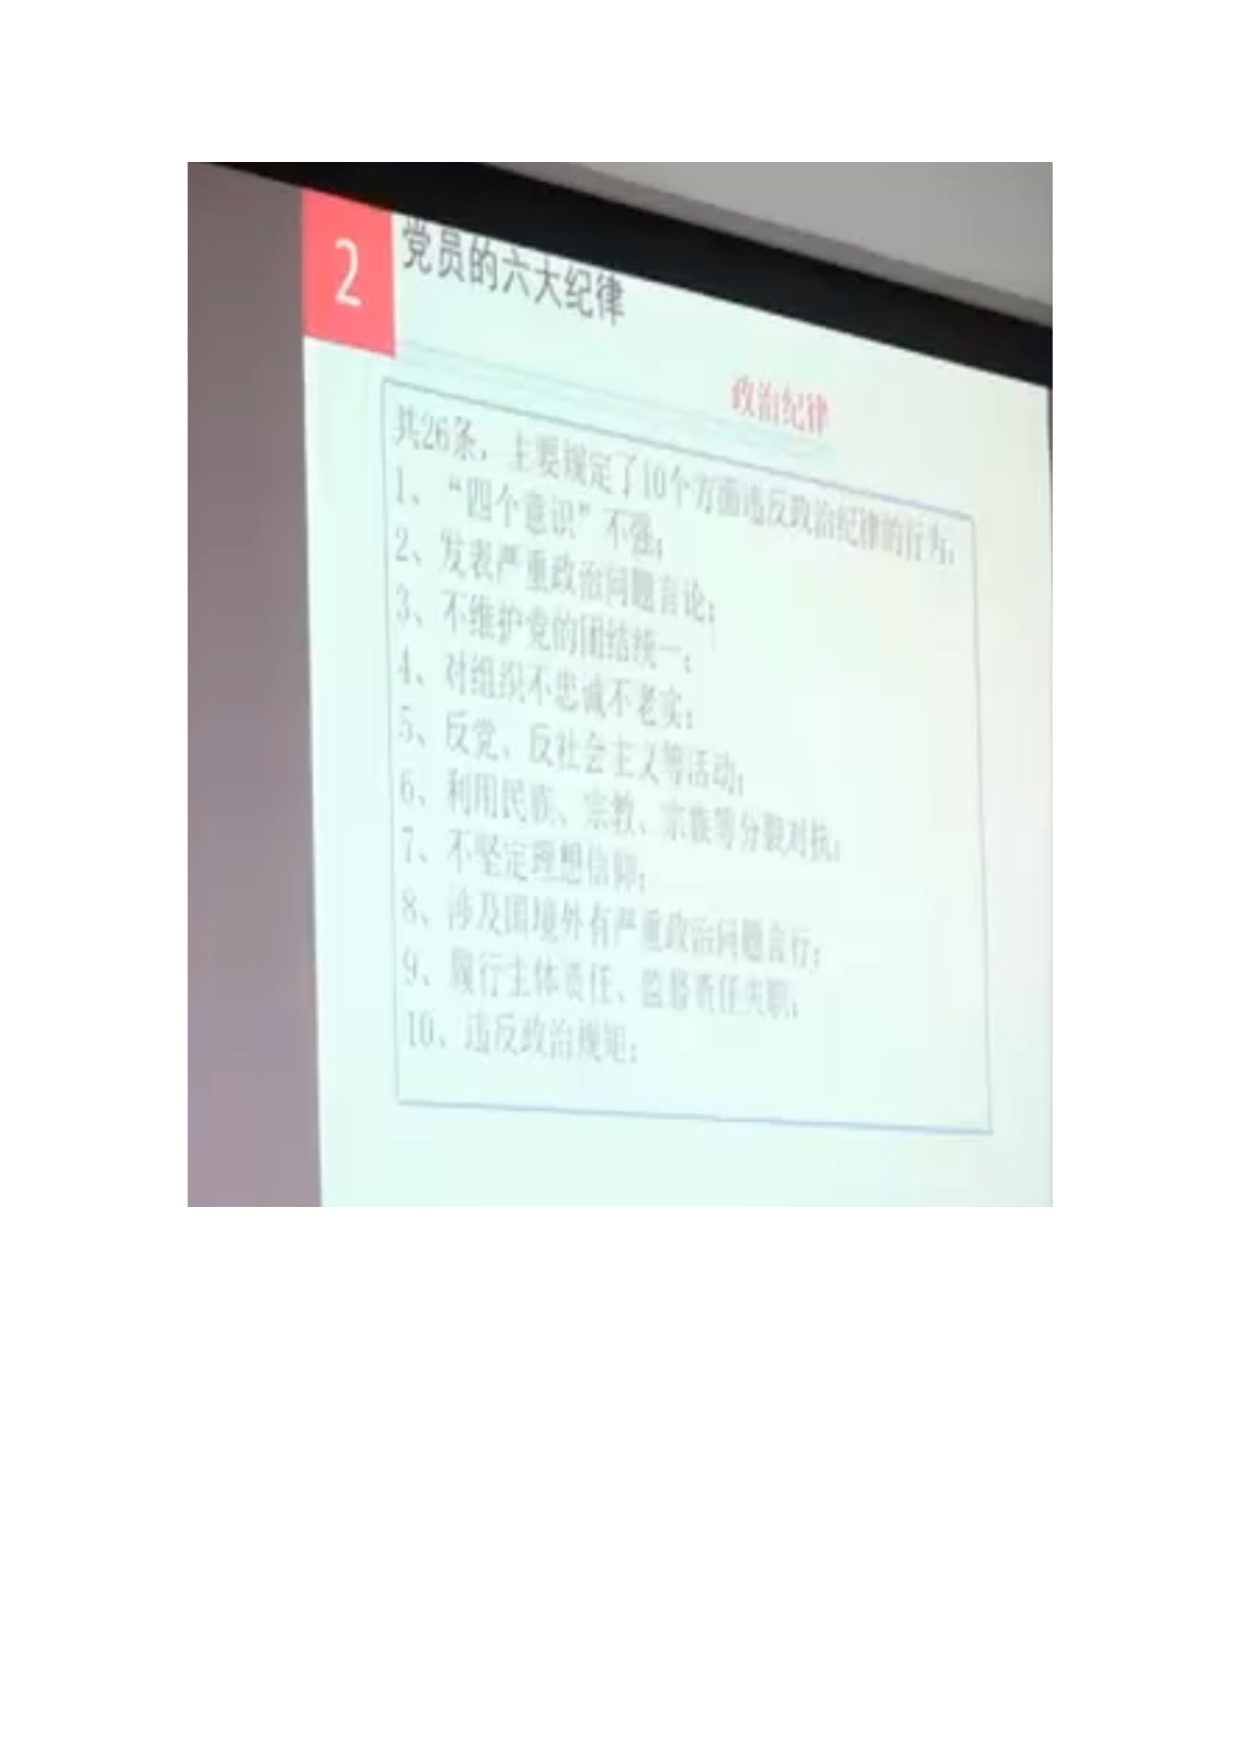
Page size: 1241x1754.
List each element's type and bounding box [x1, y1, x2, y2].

picture [187, 162, 1053, 1207]
